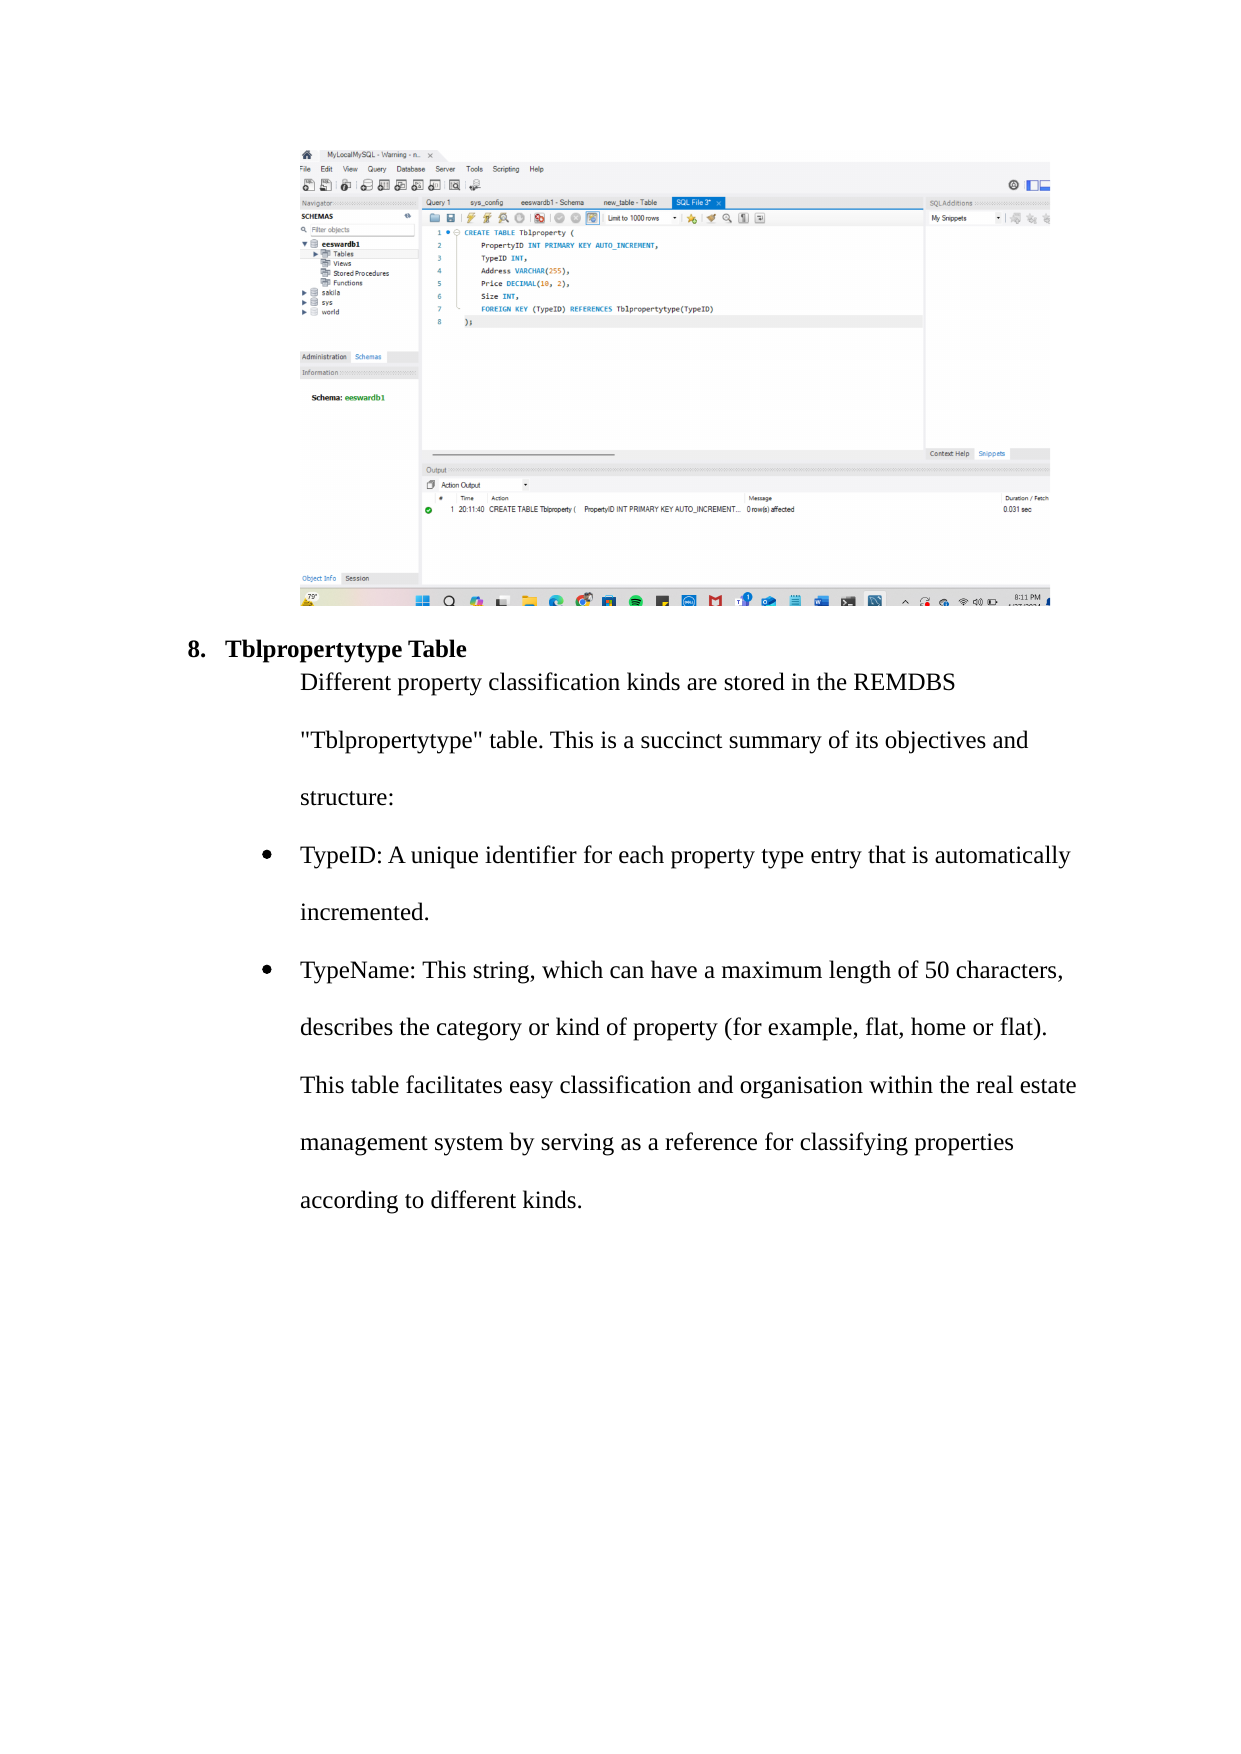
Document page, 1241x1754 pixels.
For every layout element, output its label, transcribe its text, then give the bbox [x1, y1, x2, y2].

list This table facilitates easy classification and organisation within the real estate management system by serving as a reference for classifying properties according to different kinds. [300, 1070, 1090, 1213]
list Different property classification kinds are stored in the REMDBS "Tblpropertytype" table. This is a succinct summary of its objectives and structure: [300, 667, 1090, 811]
list TypeID: A unique identifier for each property type entry that is automatically incremented. [262, 840, 1090, 926]
list Tblpropertytype Table [187, 634, 1090, 663]
picture [300, 150, 1050, 606]
list TypeName: This string, which can have a maximum length of 50 characters, describes the category or kind of property (for example, flat, home or flat). [262, 955, 1090, 1041]
